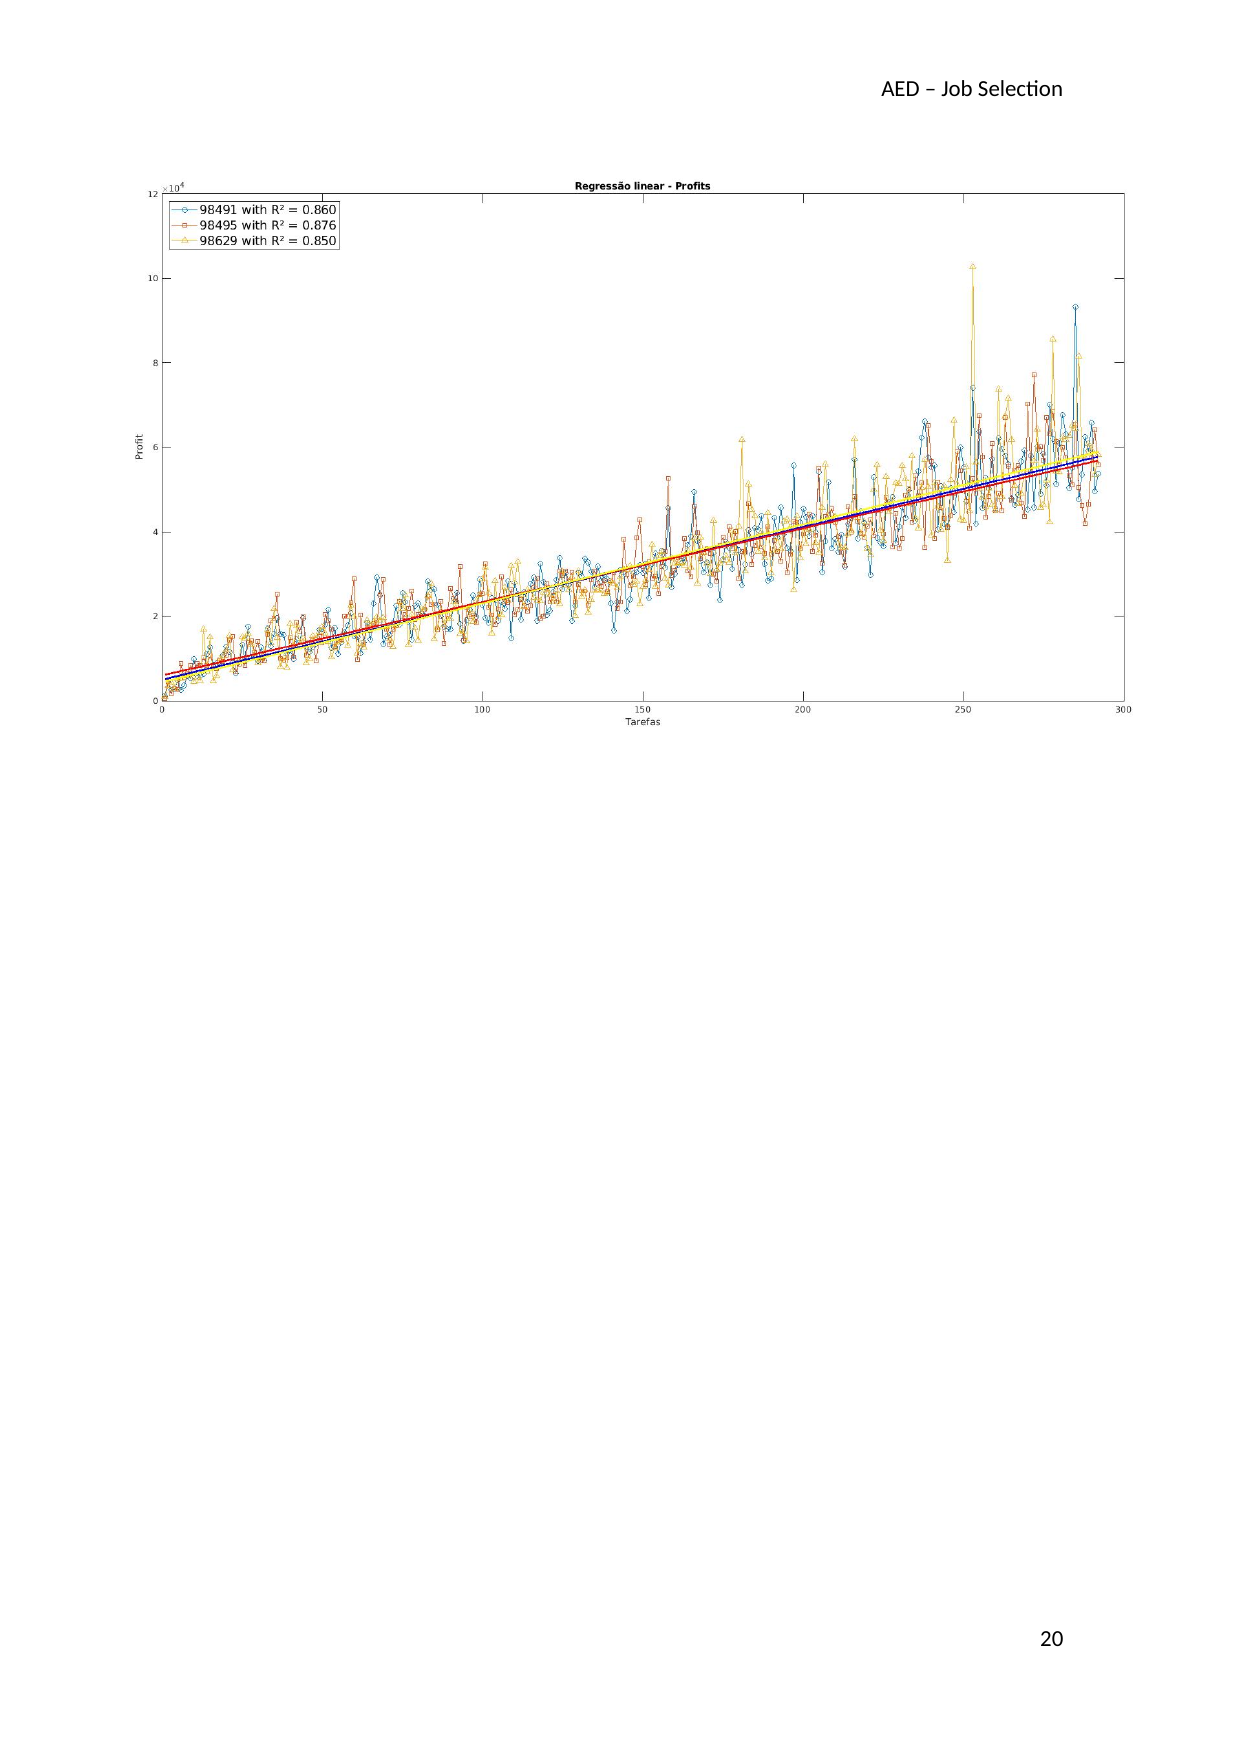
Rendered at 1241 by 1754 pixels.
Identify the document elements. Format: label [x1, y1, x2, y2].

picture [0, 147, 1236, 764]
